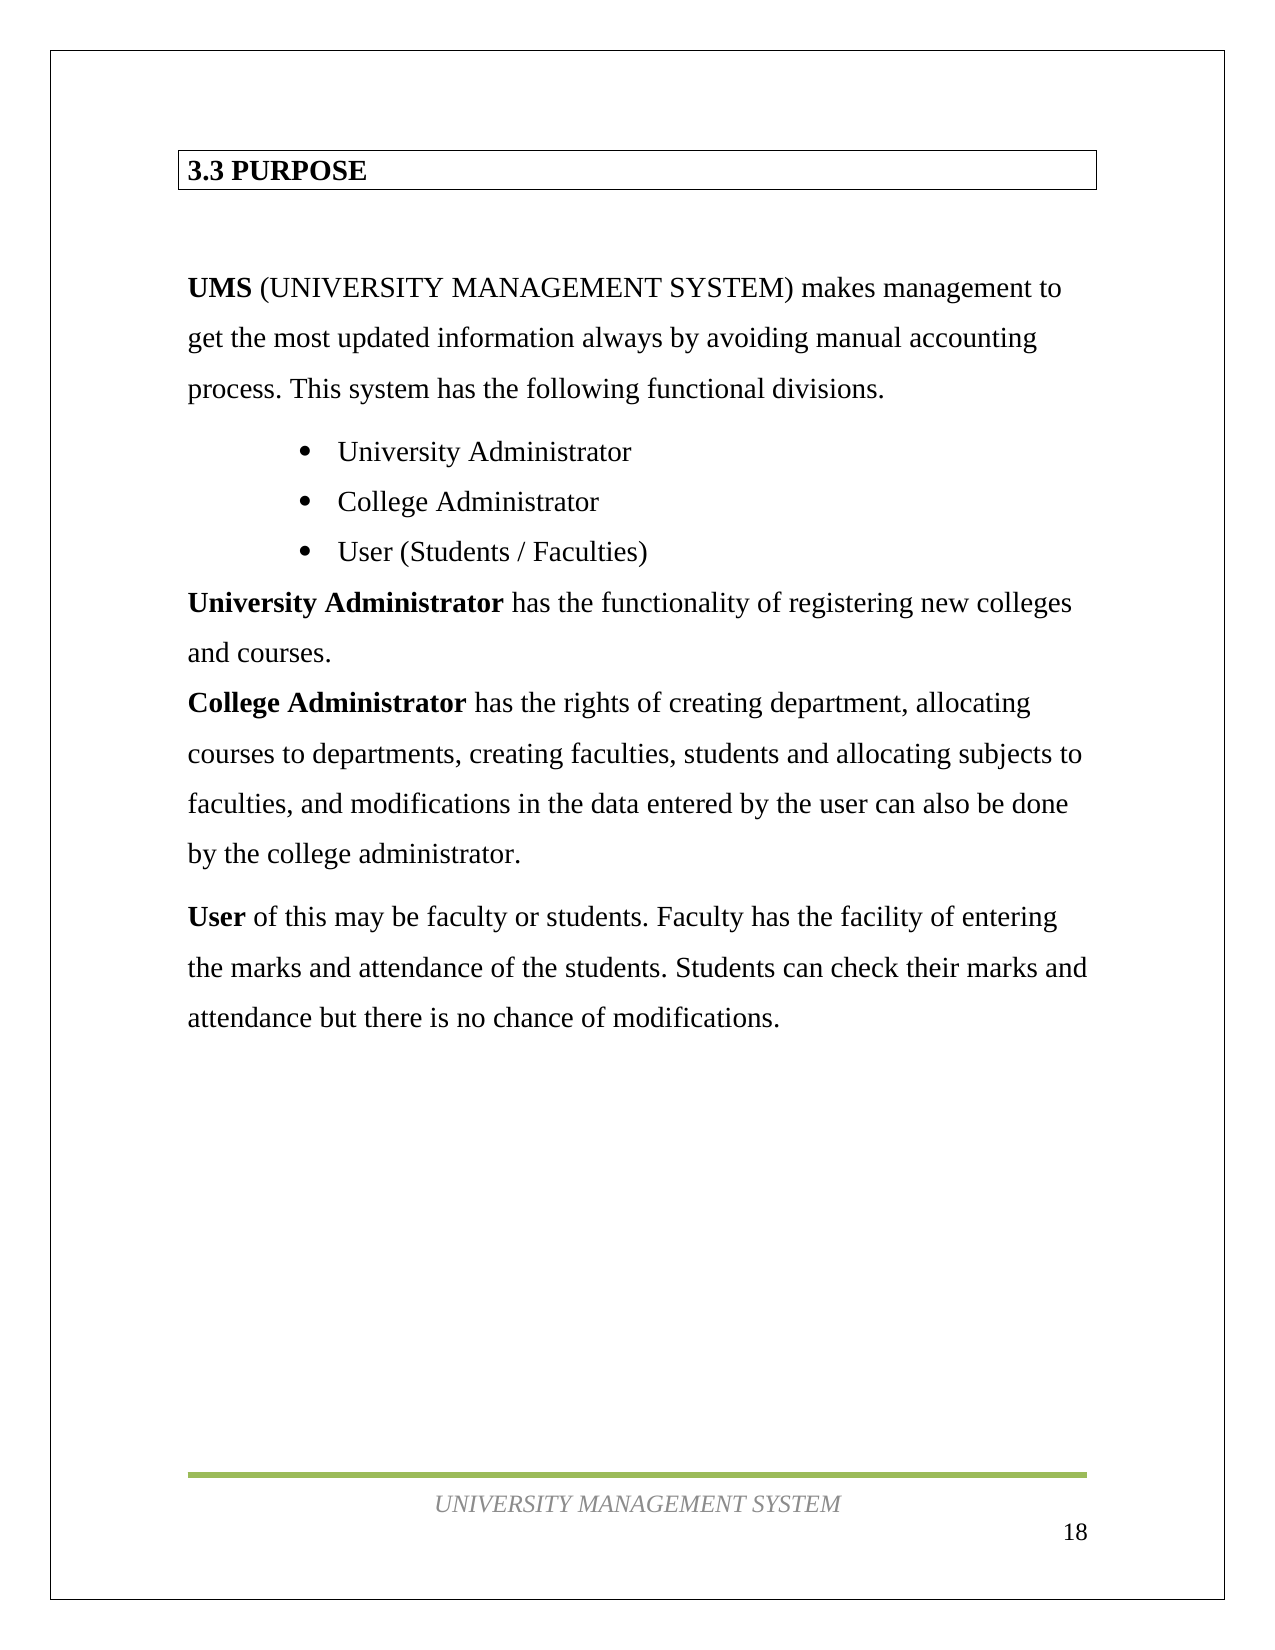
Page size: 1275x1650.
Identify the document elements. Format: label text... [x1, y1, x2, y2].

text User of this may be faculty or students. Faculty has the facility of entering the marks and attendance of the students. Students can check their marks and attendance but there is no chance of modifications. [187, 899, 1087, 1033]
list University Administrator [300, 434, 1087, 467]
text UMS (UNIVERSITY MANAGEMENT SYSTEM) makes management to get the most updated information always by avoiding manual accounting process. This system has the following functional divisions. [187, 270, 1087, 404]
text University Administrator has the functionality of registering new colleges and courses. [187, 585, 1087, 669]
subtitle 3.3 PURPOSE [179, 151, 1096, 189]
list College Administrator [300, 484, 1087, 518]
list User (Students / Faculties) [300, 534, 1087, 568]
text College Administrator has the rights of creating department, allocating courses to departments, creating faculties, students and allocating subjects to faculties, and modifications in the data entered by the user can also be done by the college administrator. [187, 686, 1087, 870]
